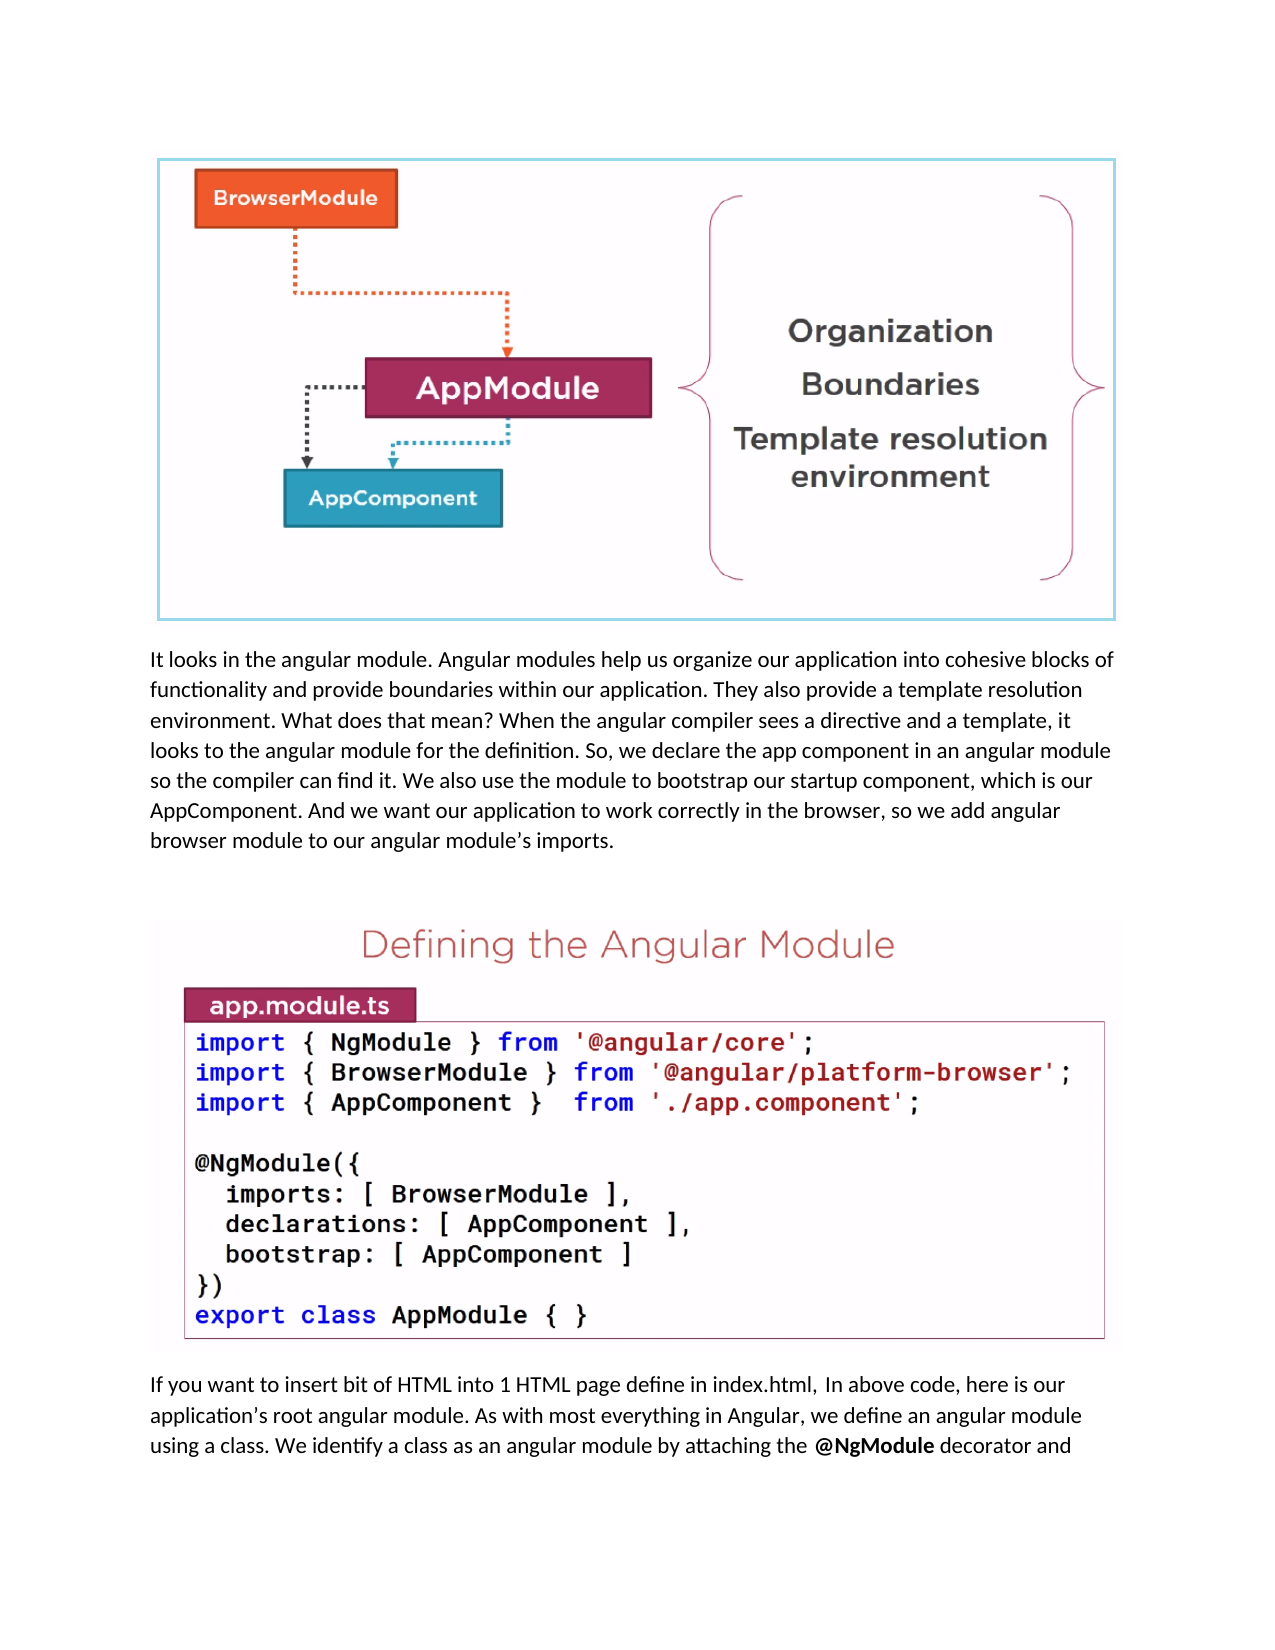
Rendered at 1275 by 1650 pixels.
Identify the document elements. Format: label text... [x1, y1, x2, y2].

text It looks in the angular module. Angular modules help us organize our application into cohesive blocks of functionality and provide boundaries within our application. They also provide a template resolution environment. What does that mean? When the angular compiler sees a directive and a template, it looks to the angular module for the definition. So, we declare the app component in an angular module so the compiler can find it. We also use the module to bootstrap our startup component, which is our AppComponent. And we want our application to work correctly in the browser, so we add angular browser module to our angular module’s imports. [150, 645, 1125, 855]
picture [150, 150, 1124, 627]
picture [150, 920, 1124, 1352]
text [150, 1371, 1125, 1459]
